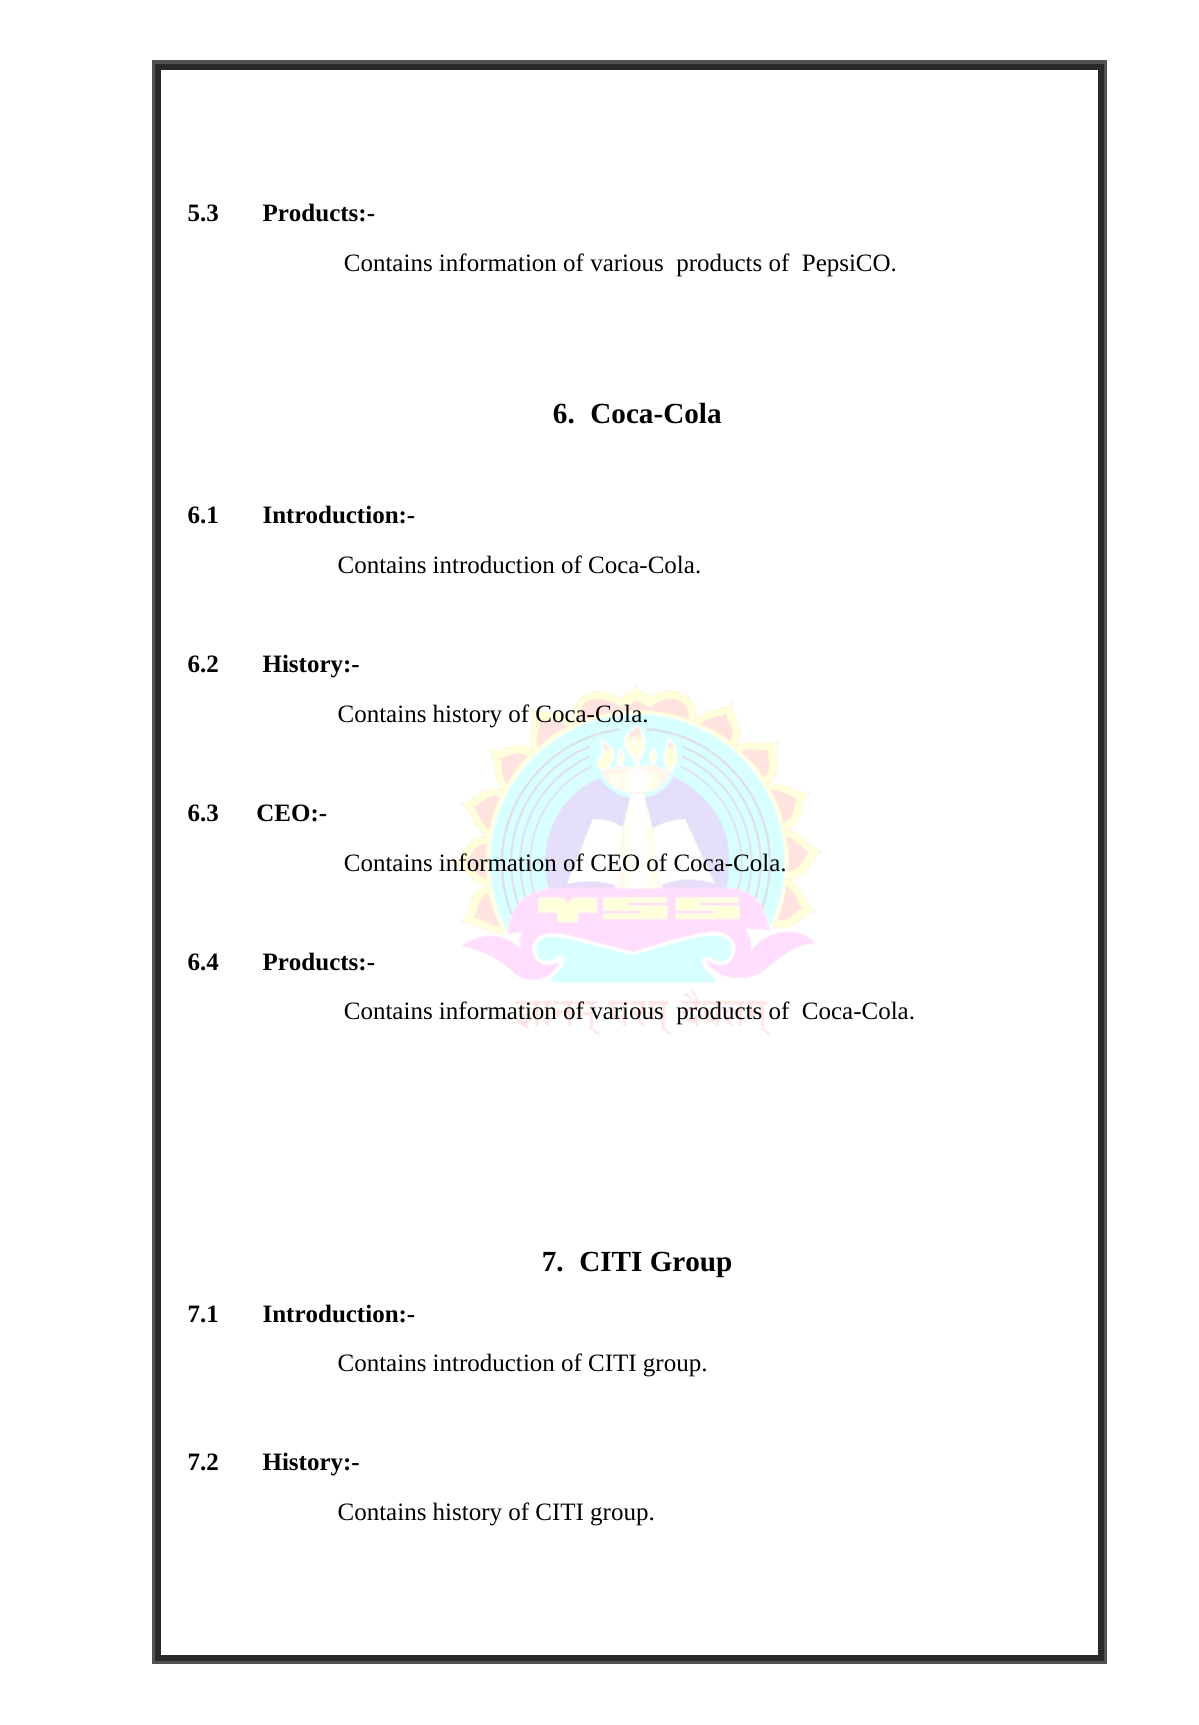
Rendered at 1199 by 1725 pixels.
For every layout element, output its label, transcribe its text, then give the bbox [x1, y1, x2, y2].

list CITI Group [187, 1244, 1086, 1278]
text Contains introduction of Coca-Cola. [187, 550, 1086, 579]
text Contains history of CITI group. [262, 1497, 1086, 1526]
text 7.1 Introduction:- [187, 1299, 1086, 1327]
text 6.4 Products:- [187, 947, 1086, 976]
text 6.1 Introduction:- [187, 501, 1086, 529]
text 5.3 Products:- [187, 198, 1086, 227]
text Contains information of various products of Coca-Cola. [262, 996, 1086, 1025]
list Coca-Cola [187, 397, 1086, 430]
text Contains information of CEO of Coca-Cola. [262, 848, 1086, 876]
text 6.2 History:- [187, 649, 1086, 678]
text 7.2 History:- [187, 1447, 1086, 1476]
text Contains introduction of CITI group. [187, 1348, 1086, 1377]
text Contains information of various products of PepsiCO. [262, 248, 1086, 277]
text 6.3 CEO:- [187, 798, 1086, 827]
text Contains history of Coca-Cola. [262, 699, 1086, 728]
